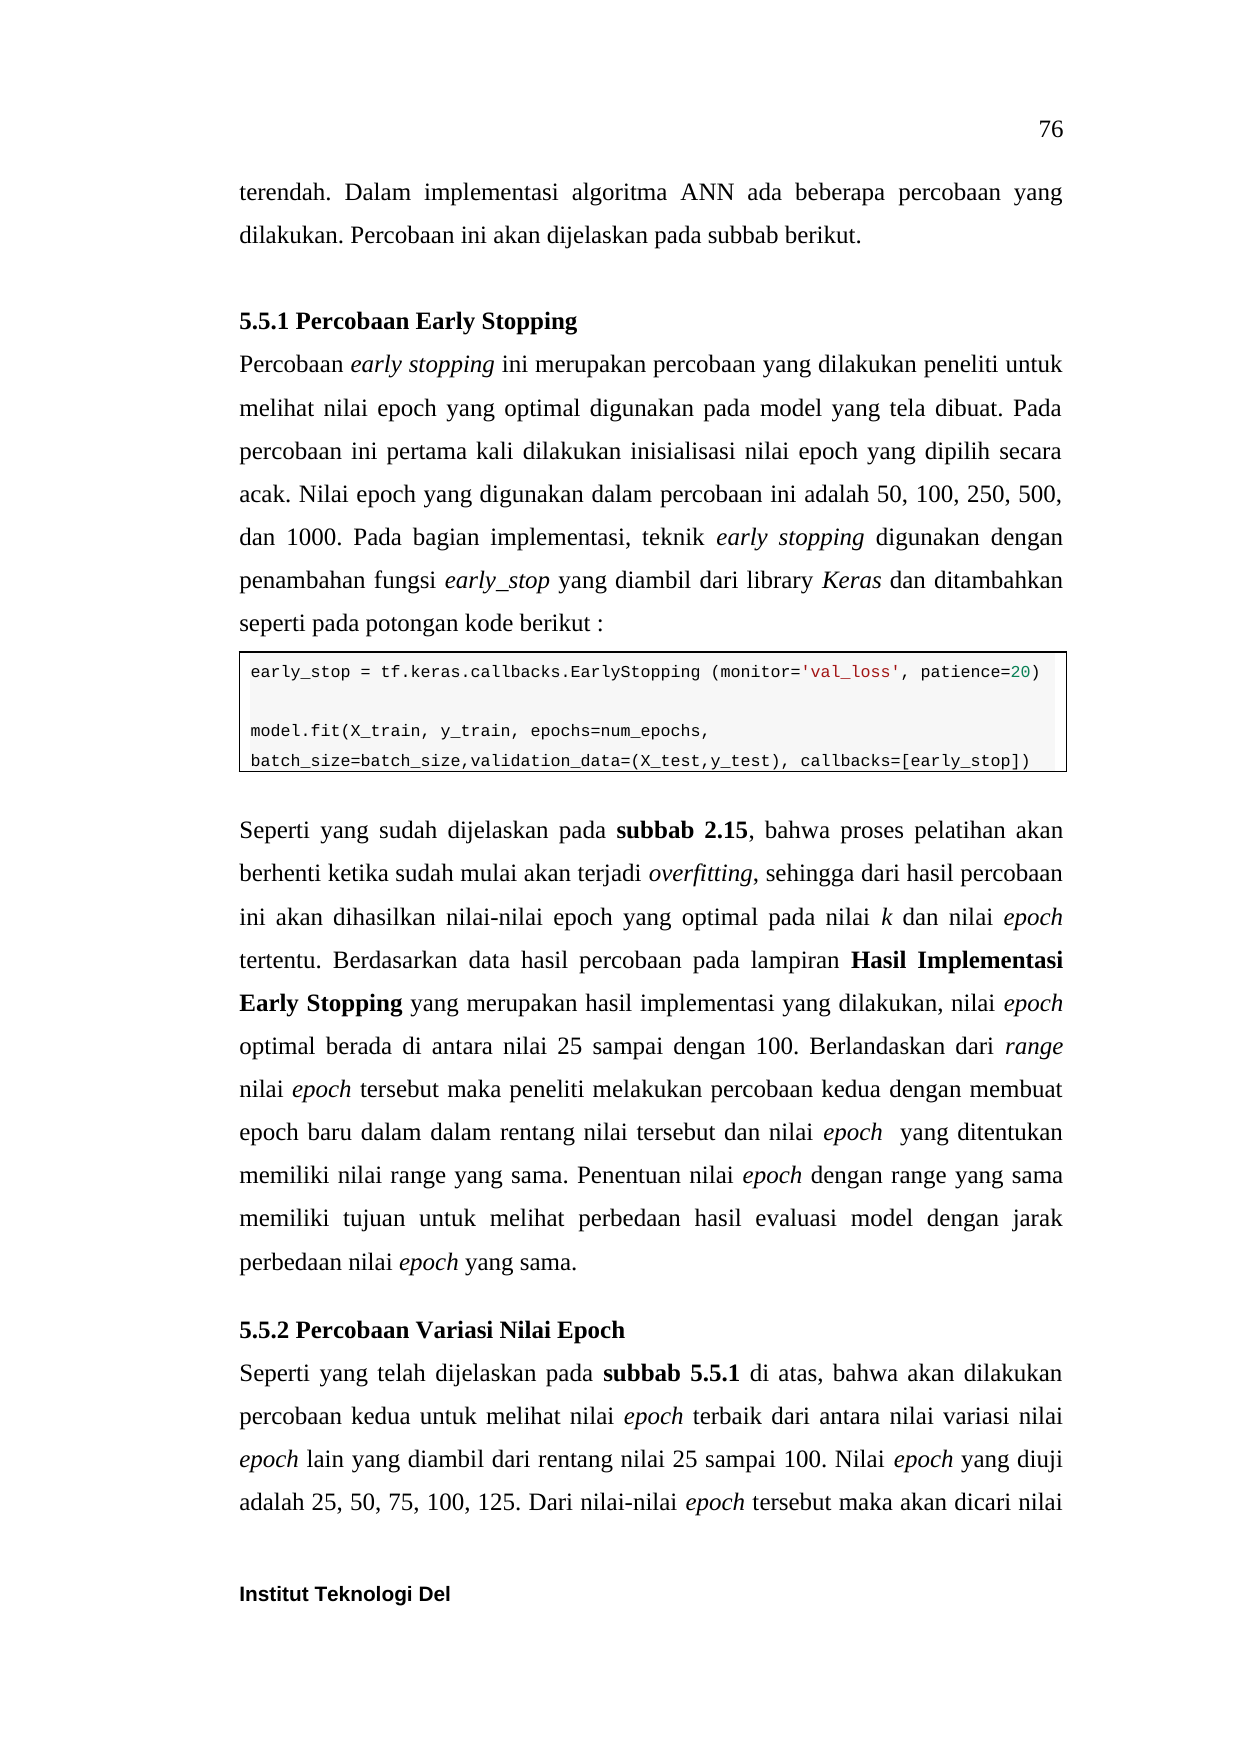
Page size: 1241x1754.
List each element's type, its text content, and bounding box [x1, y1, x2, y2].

text Percobaan early stopping ini merupakan percobaan yang dilakukan peneliti untuk melihat nilai epoch yang optimal digunakan pada model yang tela dibuat. Pada percobaan ini pertama kali dilakukan inisialisasi nilai epoch yang dipilih secara acak. Nilai epoch yang digunakan dalam percobaan ini adalah 50, 100, 250, 500, dan 1000. Pada bagian implementasi, teknik early stopping digunakan dengan penambahan fungsi early_stop yang diambil dari library Keras dan ditambahkan seperti pada potongan kode berikut : [239, 349, 1063, 637]
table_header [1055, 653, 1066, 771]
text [239, 177, 1063, 249]
text Seperti yang sudah dijelaskan pada subbab 2.15, bahwa proses pelatihan akan berhenti ketika sudah mulai akan terjadi overfitting, sehingga dari hasil percobaan ini akan dihasilkan nilai-nilai epoch yang optimal pada nilai k dan nilai epoch tertentu. Berdasarkan data hasil percobaan pada lampiran Hasil Implementasi Early Stopping yang merupakan hasil implementasi yang dilakukan, nilai epoch optimal berada di antara nilai 25 sampai dengan 100. Berlandaskan dari range nilai epoch tersebut maka peneliti melakukan percobaan kedua dengan membuat epoch baru dalam dalam rentang nilai tersebut dan nilai epoch yang ditentukan memiliki nilai range yang sama. Penentuan nilai epoch dengan range yang sama memiliki tujuan untuk melihat perbedaan hasil evaluasi model dengan jarak perbedaan nilai epoch yang sama. [239, 815, 1063, 1275]
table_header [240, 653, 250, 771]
subtitle 5.5.2 Percobaan Variasi Nilai Epoch [239, 1315, 1063, 1343]
subtitle 5.5.1 Percobaan Early Stopping [239, 306, 1063, 335]
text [239, 1358, 1063, 1516]
